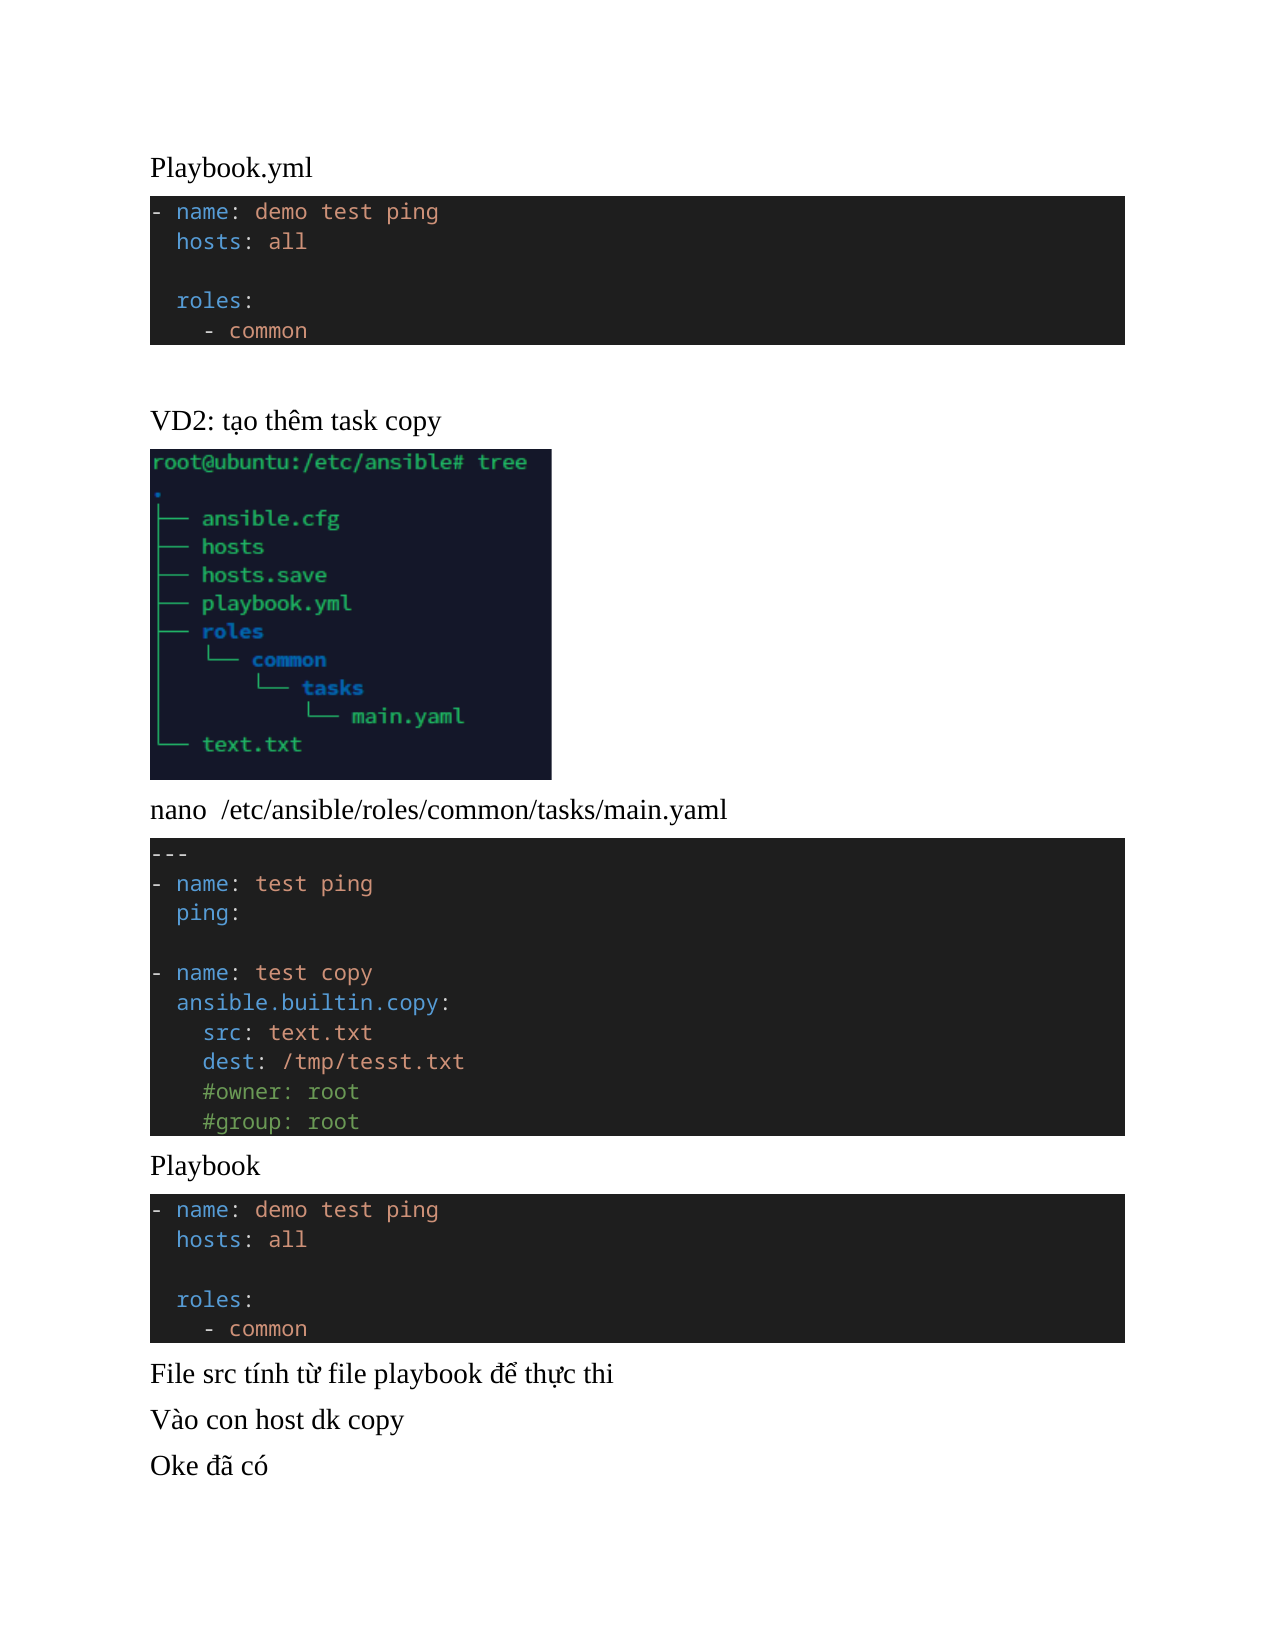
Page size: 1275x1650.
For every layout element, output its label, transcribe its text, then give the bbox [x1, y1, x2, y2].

picture [150, 449, 552, 780]
text --- [150, 838, 1125, 868]
text hosts: all [150, 1224, 1125, 1254]
text dest: /tmp/tesst.txt [150, 1046, 1125, 1076]
text #group: root [150, 1106, 1125, 1136]
text Vào con host dk copy [150, 1402, 1125, 1435]
text VD2: tạo thêm task copy [150, 403, 1125, 437]
text hosts: all [150, 226, 1125, 256]
text roles: [150, 1284, 1125, 1313]
text - name: demo test ping [150, 196, 1125, 226]
text src: text.txt [150, 1017, 1125, 1046]
text - common [150, 315, 1125, 345]
text roles: [150, 285, 1125, 315]
text - name: demo test ping [150, 1194, 1125, 1224]
text Playbook.yml [150, 150, 1125, 183]
text ping: [150, 897, 1125, 927]
text nano /etc/ansible/roles/common/tasks/main.yaml [150, 792, 1125, 825]
text - name: test copy [150, 957, 1125, 987]
text File src tính từ file playbook để thực thi [150, 1356, 1125, 1389]
text #owner: root [150, 1076, 1125, 1106]
text - name: test ping [150, 868, 1125, 897]
text ansible.builtin.copy: [150, 987, 1125, 1017]
text Playbook [150, 1148, 1125, 1182]
text Oke đã có [150, 1448, 1125, 1481]
text - common [150, 1313, 1125, 1343]
